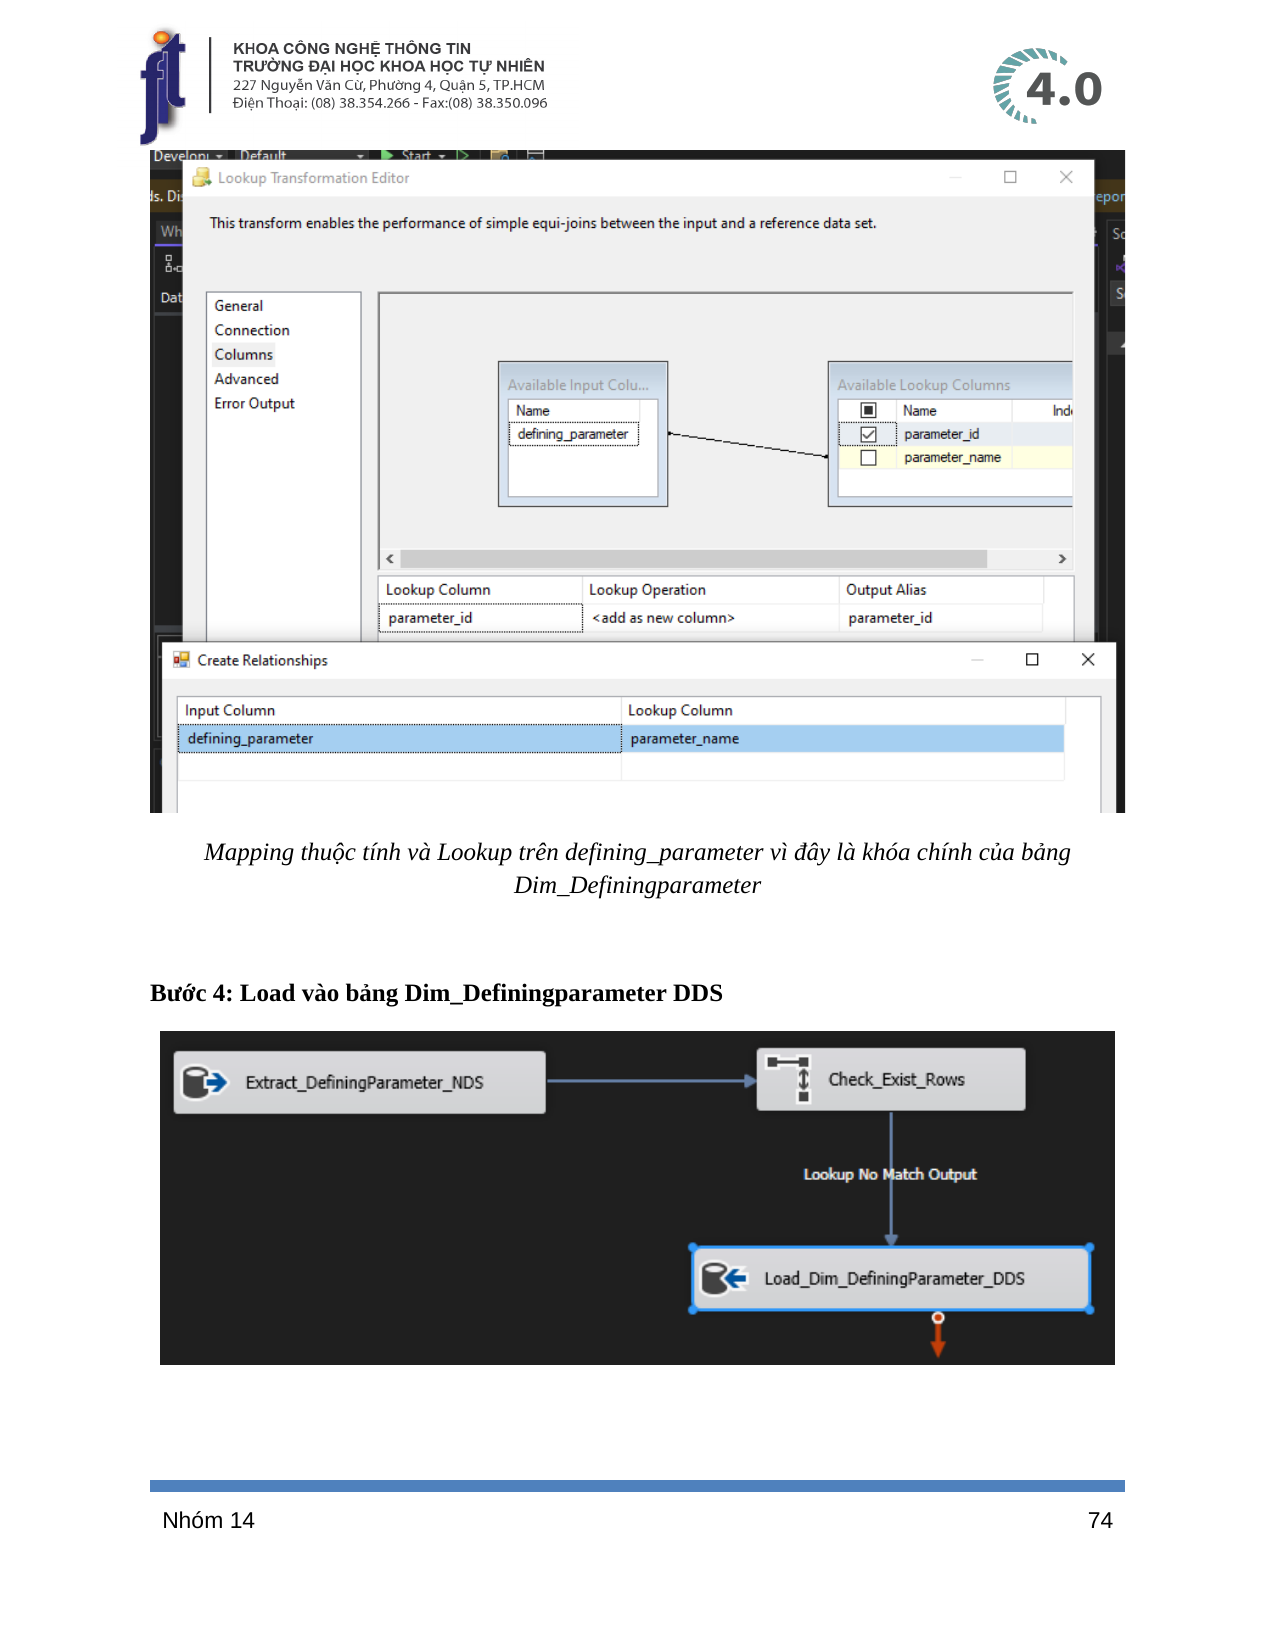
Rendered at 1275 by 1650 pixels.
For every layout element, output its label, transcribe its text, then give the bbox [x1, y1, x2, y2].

picture [160, 1031, 1115, 1365]
text Bước 4: Load vào bảng Dim_Definingparameter DDS [150, 978, 1125, 1007]
picture [985, 41, 1108, 127]
text Mapping thuộc tính và Lookup trên defining_parameter vì đây là khóa chính của bảng Dim_Definingparameter [150, 837, 1125, 899]
picture [117, 21, 1125, 813]
